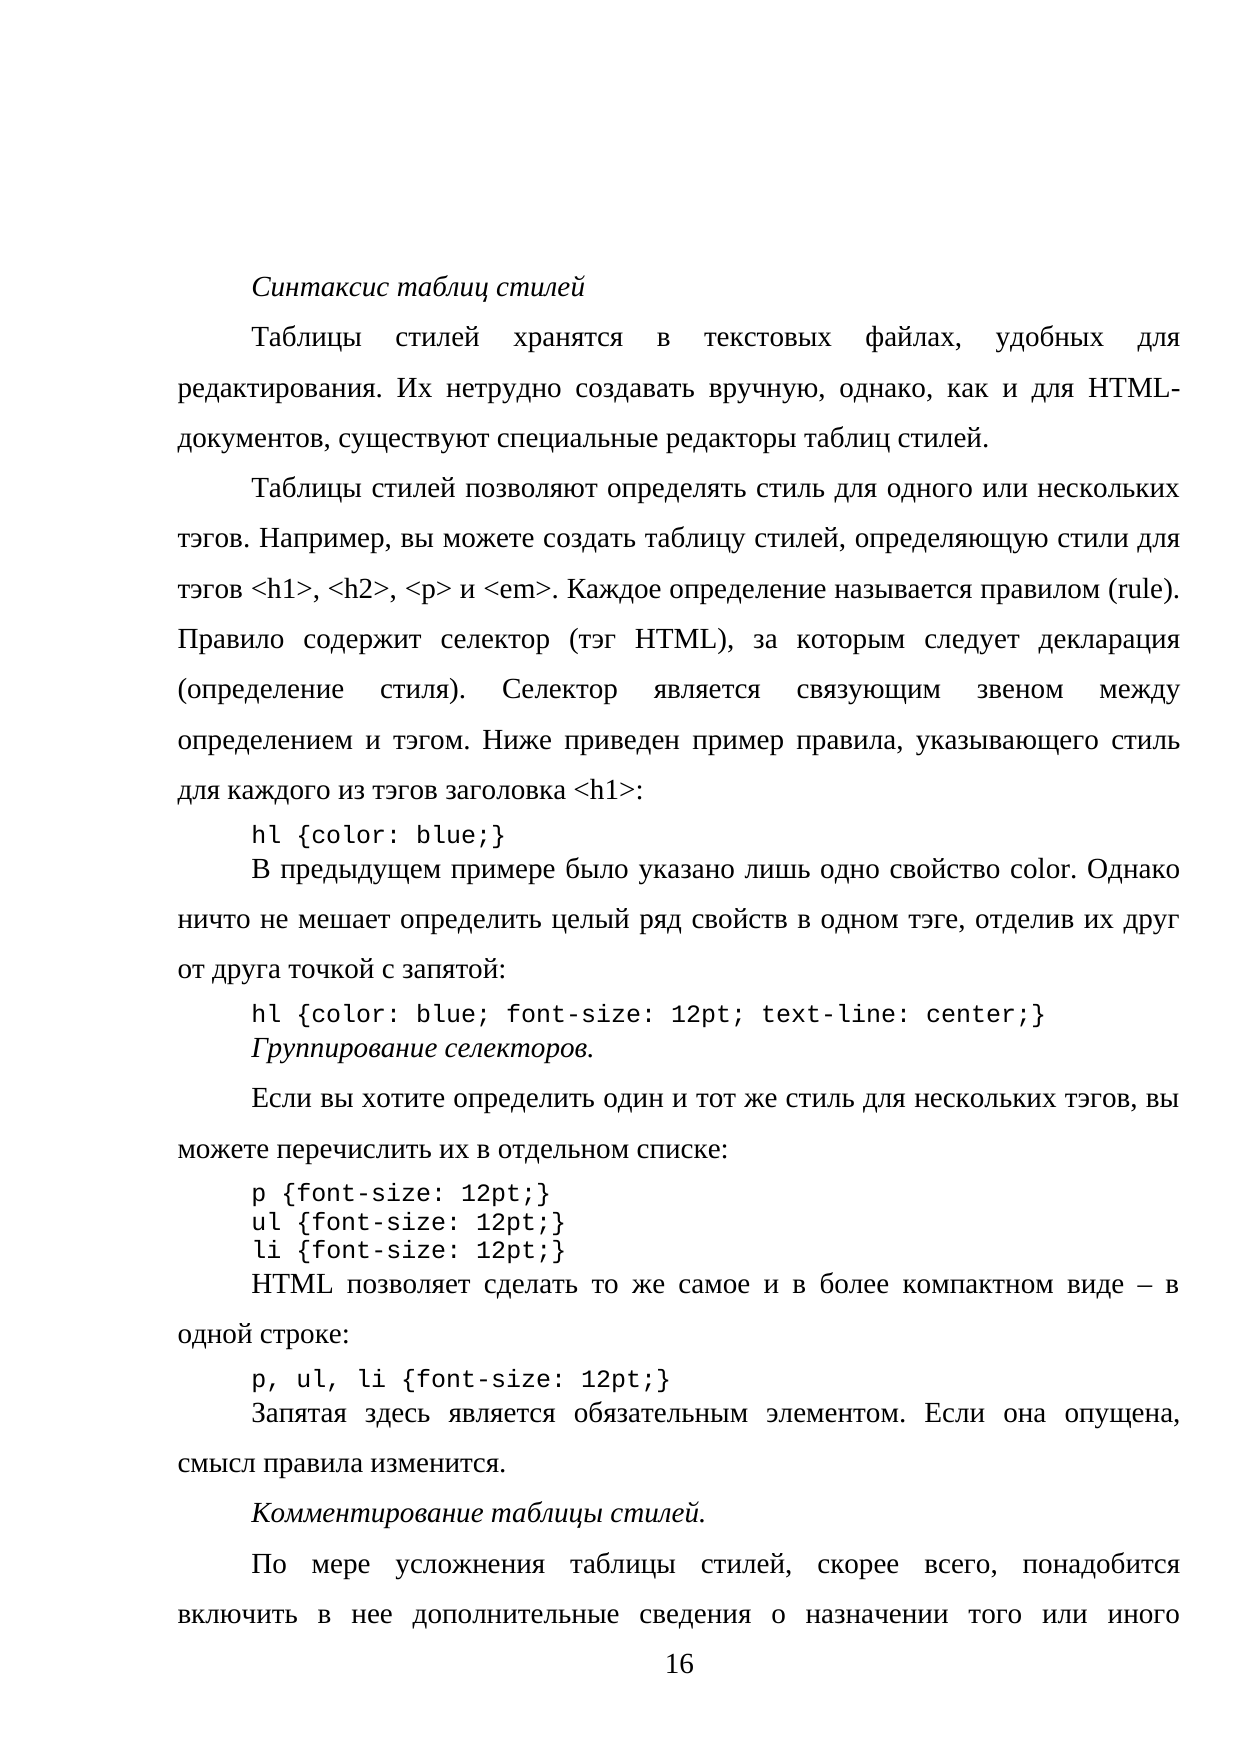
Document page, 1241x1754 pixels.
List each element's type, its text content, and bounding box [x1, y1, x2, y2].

text hl {color: blue; font-size: 12pt; text-line: center;} [177, 1002, 1181, 1030]
text Таблицы стилей хранятся в текстовых файлах, удобных для редактирования. Их нетрудно создавать вручную, однако, как и для HTML-документов, существуют специальные редакторы таблиц стилей. [177, 319, 1181, 453]
text Синтаксис таблиц стилей [177, 269, 1181, 303]
text Группирование селекторов. [177, 1030, 1181, 1064]
text Таблицы стилей позволяют определять стиль для одного или нескольких тэгов. Например, вы можете создать таблицу стилей, определяющую стили для тэгов <h1>, <h2>, <p> и <em>. Каждое определение называется правилом (rule). Правило содержит селектор (тэг HTML), за которым следует декларация (определение стиля). Селектор является связующим звеном между определением и тэгом. Ниже приведен пример правила, указывающего стиль для каждого из тэгов заголовка <h1>: [177, 470, 1181, 806]
text HTML позволяет сделать то же самое и в более компактном виде – в одной строке: [177, 1266, 1181, 1350]
text Если вы хотите определить один и тот же стиль для нескольких тэгов, вы можете перечислить их в отдельном списке: [177, 1080, 1181, 1164]
text li {font-size: 12pt;} [177, 1238, 1181, 1266]
text p, ul, li {font-size: 12pt;} [177, 1367, 1181, 1395]
text p {font-size: 12pt;} [177, 1181, 1181, 1209]
text hl {color: blue;} [177, 822, 1181, 851]
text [177, 1546, 1181, 1630]
text Комментирование таблицы стилей. [177, 1496, 1181, 1529]
text Запятая здесь является обязательным элементом. Если она опущена, смысл правила изменится. [177, 1395, 1181, 1479]
text ul {font-size: 12pt;} [177, 1209, 1181, 1238]
text В предыдущем примере было указано лишь одно свойство color. Однако ничто не мешает определить целый ряд свойств в одном тэге, отделив их друг от друга точкой с запятой: [177, 851, 1181, 985]
